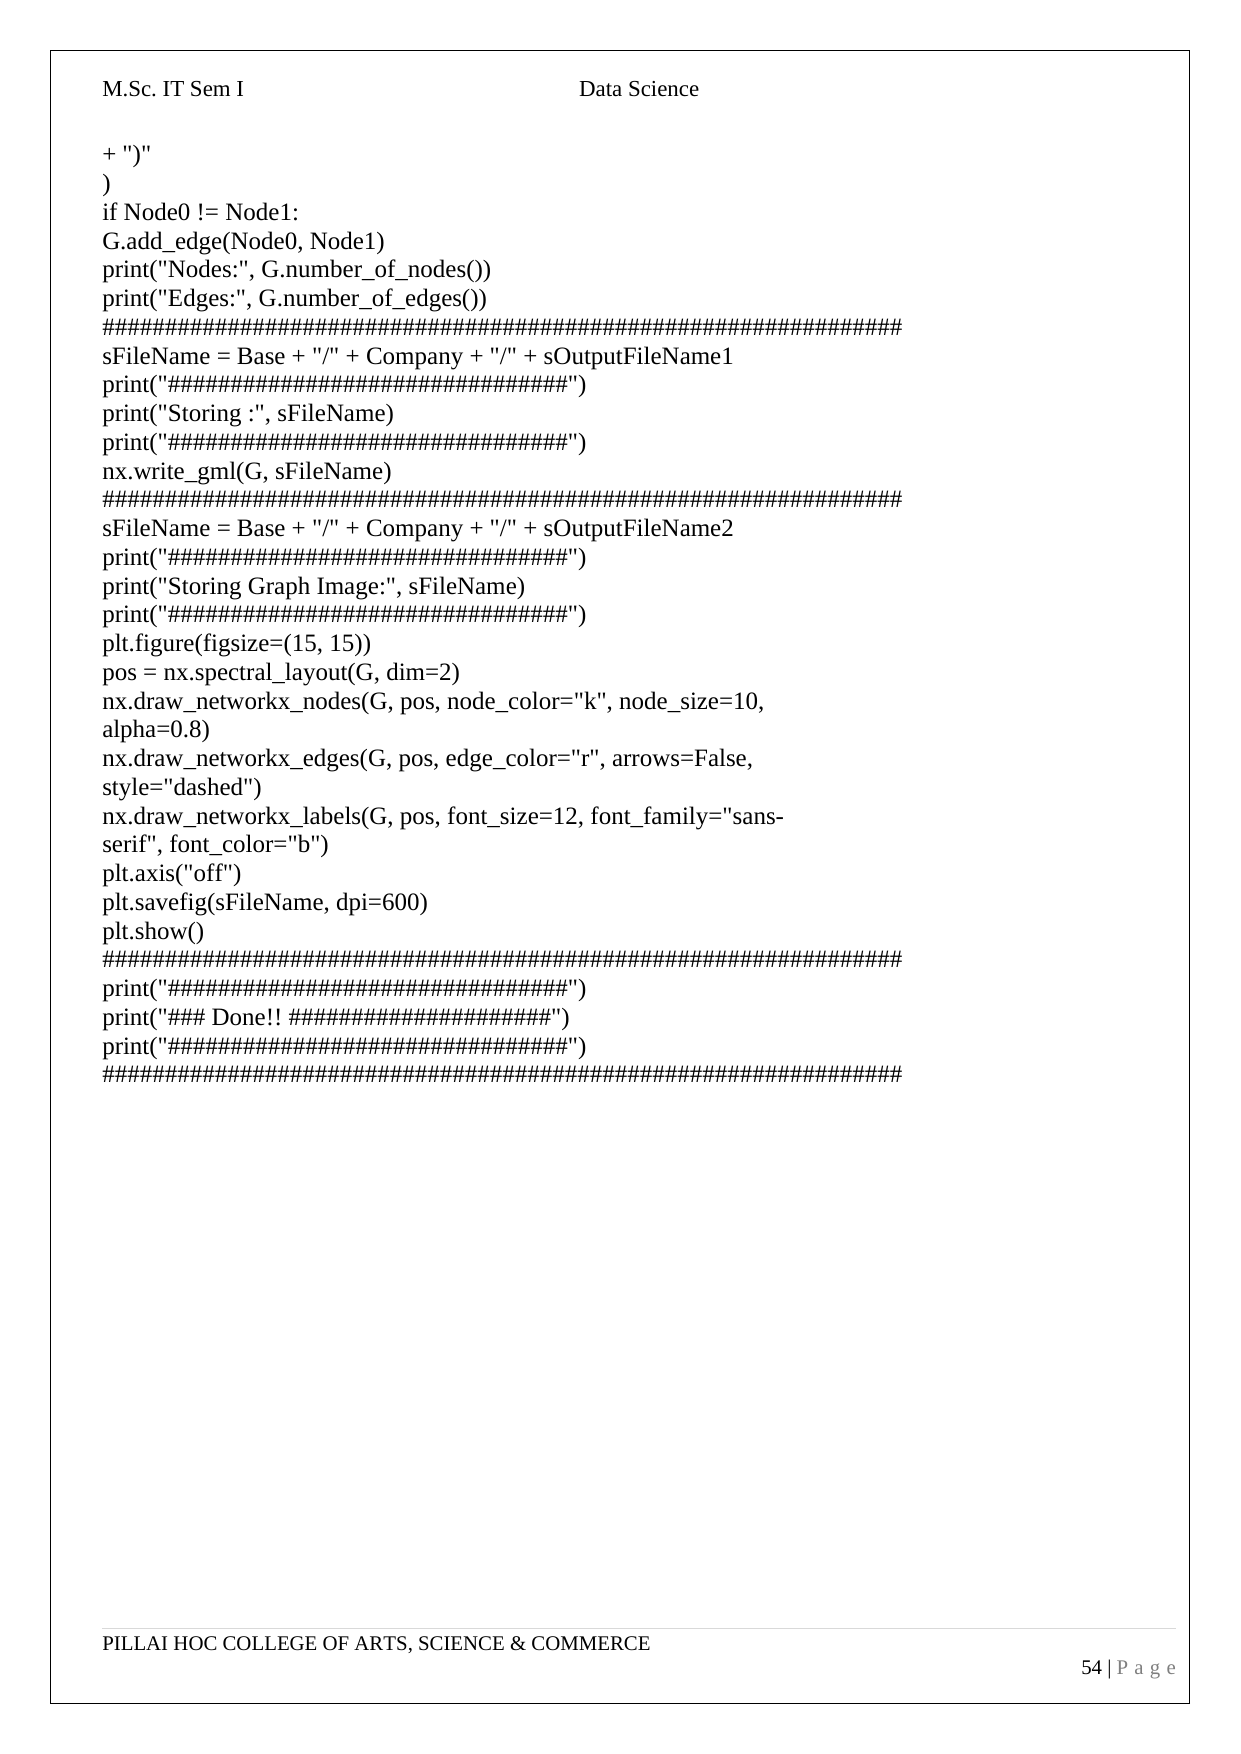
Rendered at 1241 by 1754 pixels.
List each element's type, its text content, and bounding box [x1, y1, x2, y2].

text print("### Done!! #####################") [102, 1002, 1176, 1031]
text serif", font_color="b") [102, 829, 1176, 858]
text + ")" [102, 139, 1176, 168]
text print("Storing :", sFileName) [102, 398, 1176, 427]
text print("################################") [102, 599, 1176, 628]
text print("Nodes:", G.number_of_nodes()) [102, 254, 1176, 283]
text print("Edges:", G.number_of_edges()) [102, 283, 1176, 312]
text plt.show() [102, 916, 1176, 944]
text nx.draw_networkx_labels(G, pos, font_size=12, font_family="sans- [102, 801, 1176, 829]
text nx.draw_networkx_edges(G, pos, edge_color="r", arrows=False, [102, 743, 1176, 772]
text print("Storing Graph Image:", sFileName) [102, 571, 1176, 599]
text nx.draw_networkx_nodes(G, pos, node_color="k", node_size=10, [102, 686, 1176, 714]
text style="dashed") [102, 772, 1176, 801]
text nx.write_gml(G, sFileName) [102, 456, 1176, 484]
text sFileName = Base + "/" + Company + "/" + sOutputFileName2 [102, 513, 1176, 542]
text plt.savefig(sFileName, dpi=600) [102, 887, 1176, 916]
text plt.axis("off") [102, 858, 1176, 887]
text print("################################") [102, 427, 1176, 456]
text if Node0 != Node1: [102, 197, 1176, 226]
text ################################################################ [102, 484, 1176, 513]
text print("################################") [102, 973, 1176, 1002]
text sFileName = Base + "/" + Company + "/" + sOutputFileName1 [102, 341, 1176, 369]
text plt.figure(figsize=(15, 15)) [102, 628, 1176, 657]
text print("################################") [102, 369, 1176, 398]
text G.add_edge(Node0, Node1) [102, 226, 1176, 254]
text ################################################################ [102, 312, 1176, 341]
text alpha=0.8) [102, 714, 1176, 743]
text ################################################################ [102, 944, 1176, 973]
text print("################################") [102, 542, 1176, 571]
text ) [102, 168, 1176, 197]
text print("################################") [102, 1031, 1176, 1059]
text ################################################################ [102, 1059, 1176, 1088]
text pos = nx.spectral_layout(G, dim=2) [102, 657, 1176, 686]
